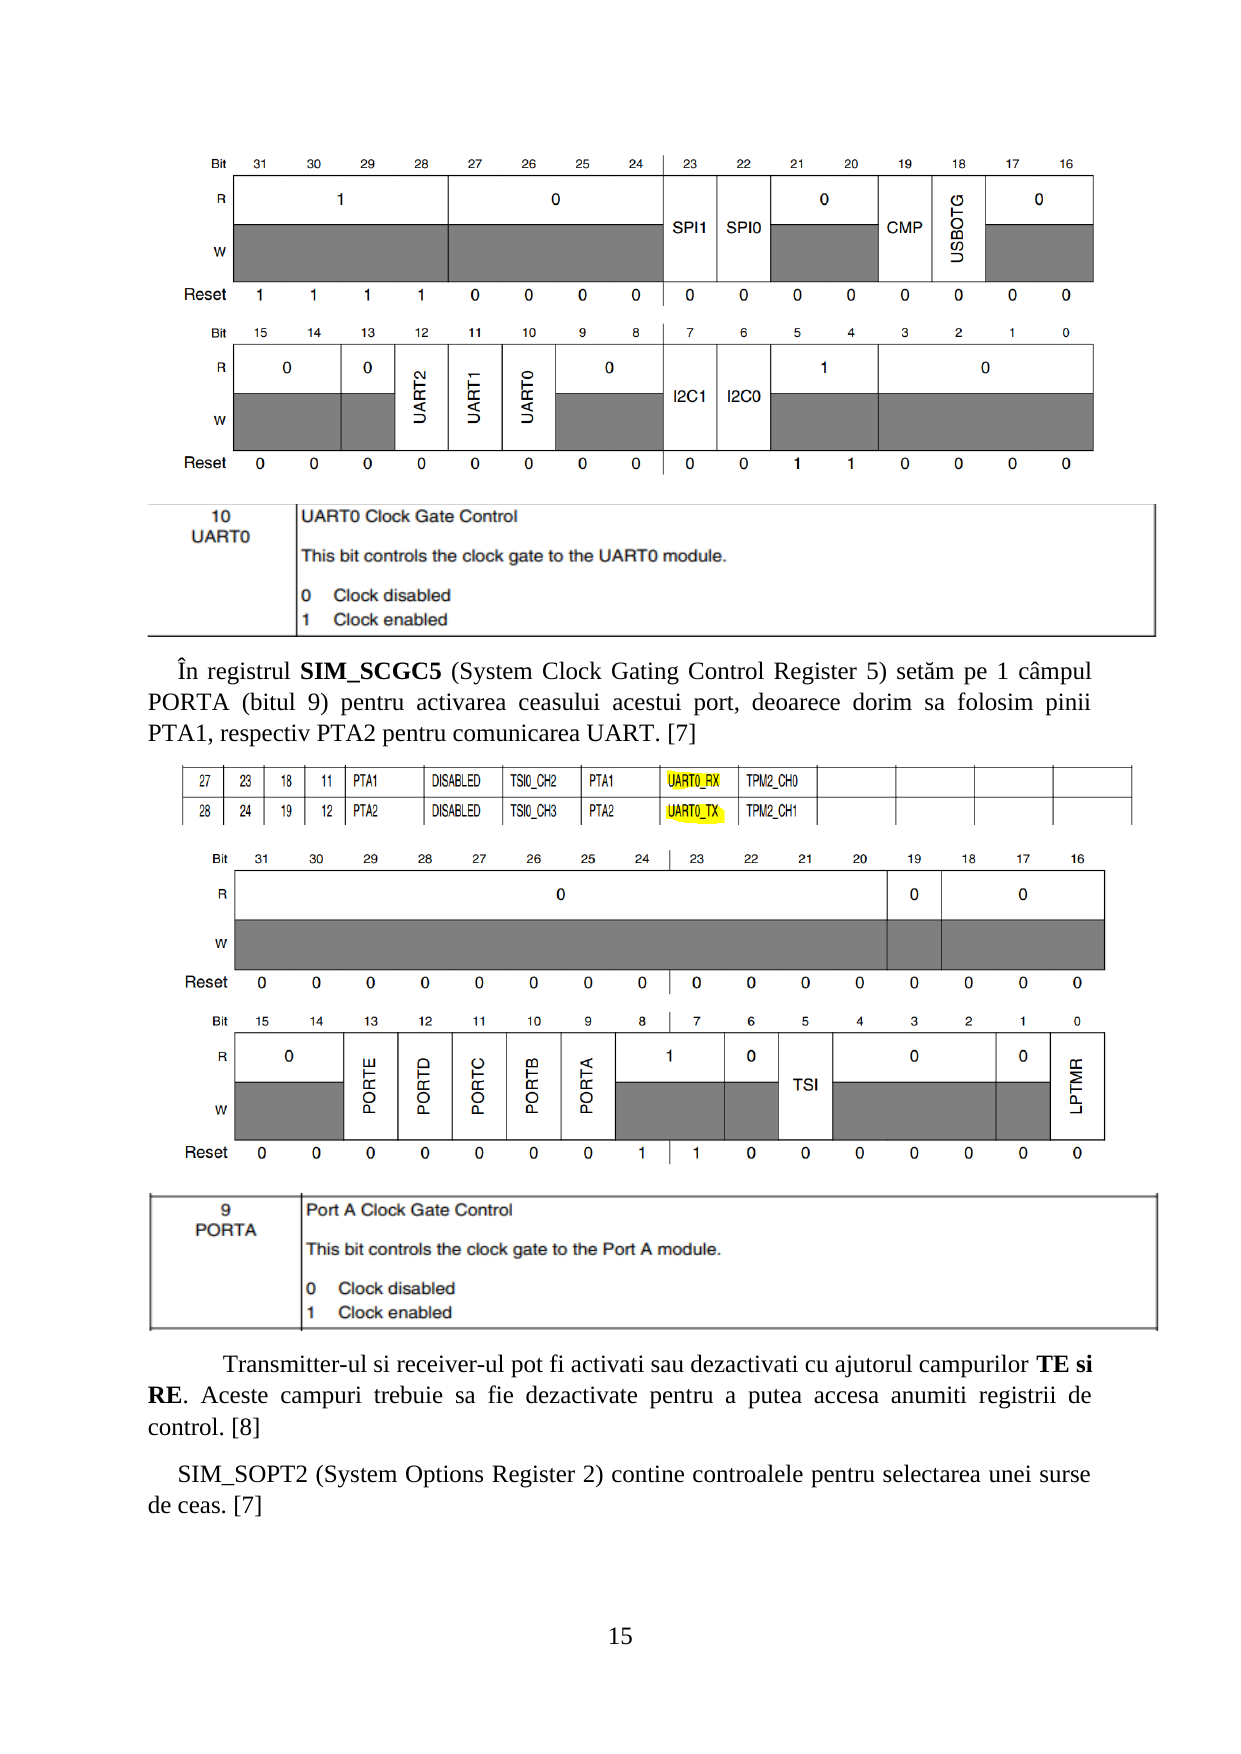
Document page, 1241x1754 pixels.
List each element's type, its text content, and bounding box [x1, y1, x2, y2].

text SIM_SOPT2 (System Options Register 2) contine controalele pentru selectarea unei surse de ceas. [148, 1459, 1092, 1519]
text În registrul SIM_SCGC5 (System Clock Gating Control Register 5) setăm pe 1 câmpul PORTA (bitul 9) pentru activarea ceasului acestui port, deoarece dorim sa folosim pinii PTA1, respectiv PTA2 pentru comunicarea UART. [148, 656, 1092, 747]
picture [177, 147, 1123, 486]
picture [147, 504, 1159, 637]
picture [177, 765, 1134, 825]
picture [147, 1193, 1161, 1331]
text Transmitter-ul si receiver-ul pot fi activati sau dezactivati cu ajutorul campurilor TE si RE. Aceste campuri trebuie sa fie dezactivate pentru a putea accesa anumiti registrii de control. [148, 1349, 1092, 1440]
picture [177, 843, 1123, 1175]
